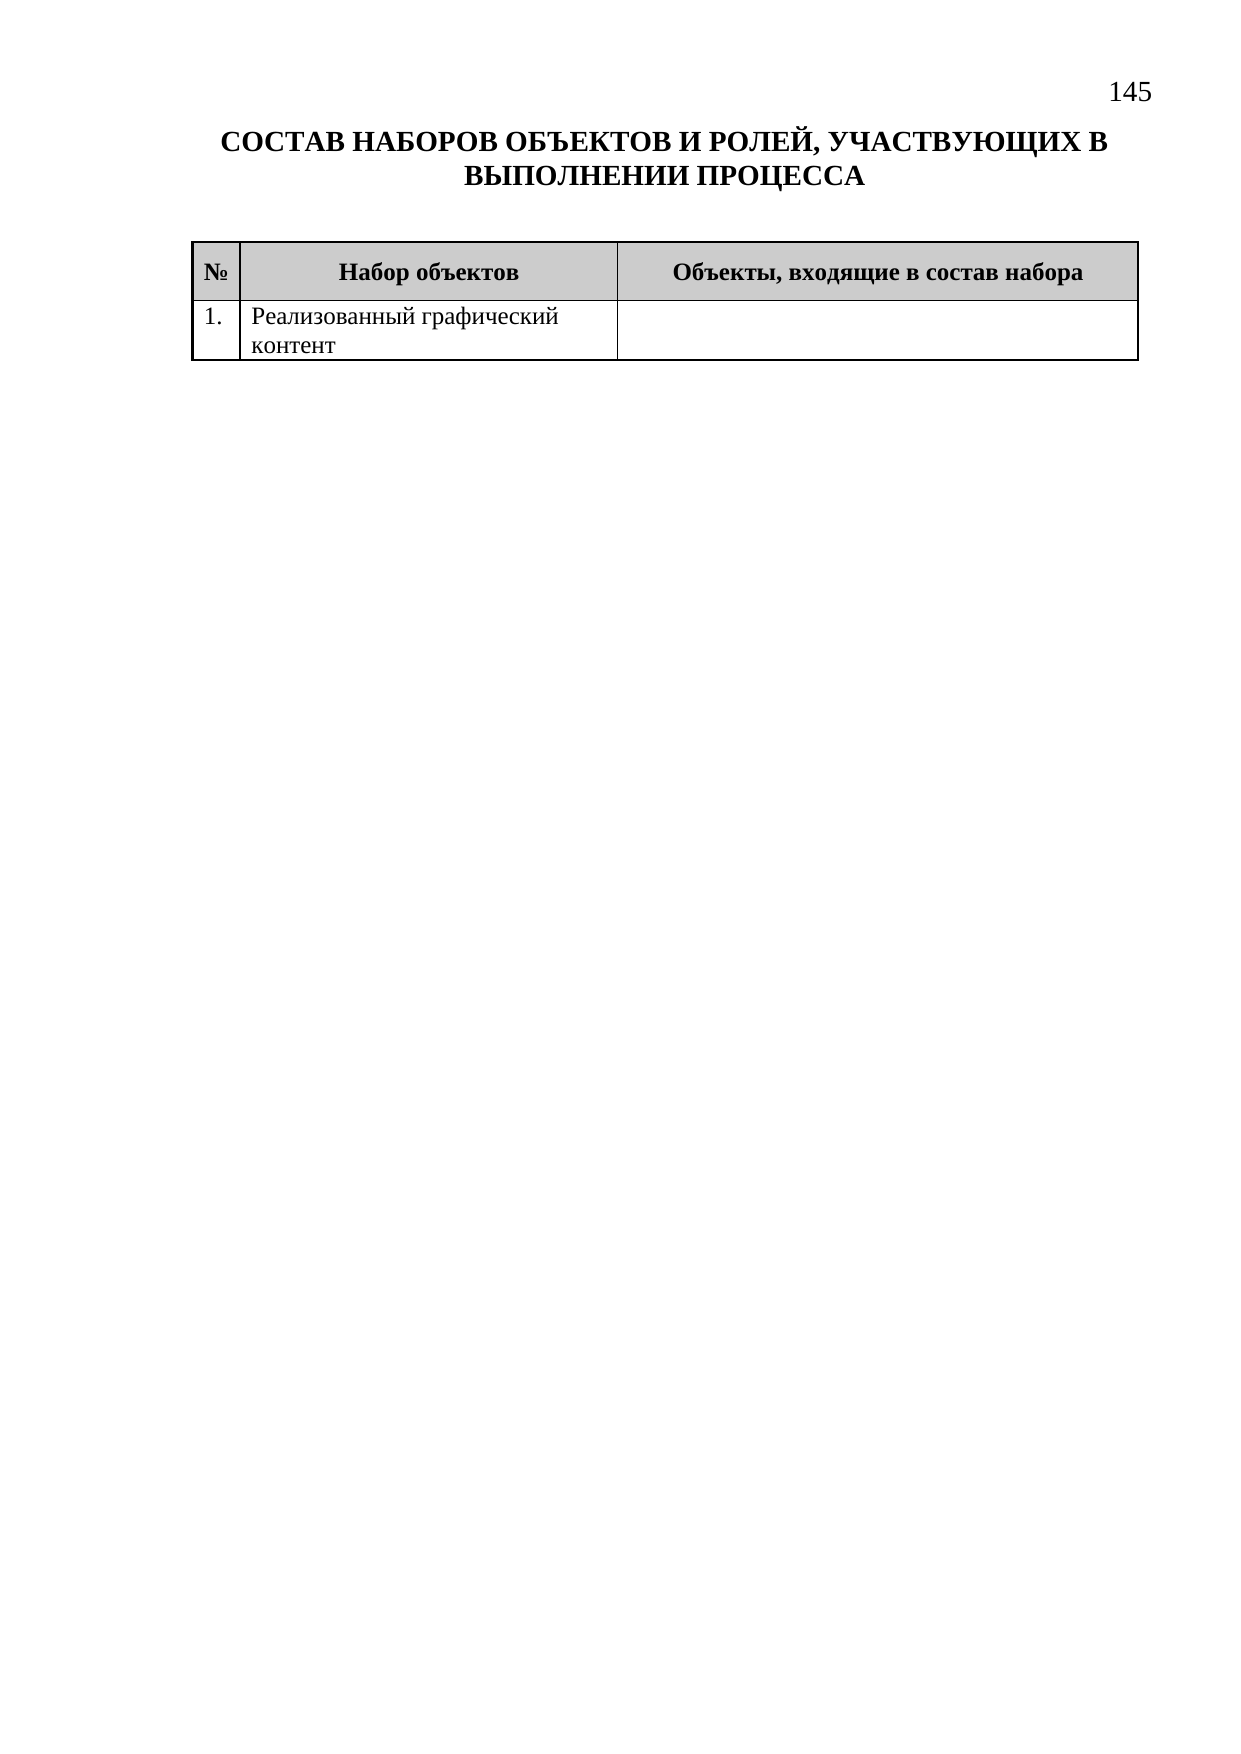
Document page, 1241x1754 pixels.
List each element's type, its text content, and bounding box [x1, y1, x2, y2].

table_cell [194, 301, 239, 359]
text СОСТАВ НАБОРОВ ОБЪЕКТОВ И РОЛЕЙ, УЧАСТВУЮЩИХ В ВЫПОЛНЕНИИ ПРОЦЕССА [177, 124, 1152, 191]
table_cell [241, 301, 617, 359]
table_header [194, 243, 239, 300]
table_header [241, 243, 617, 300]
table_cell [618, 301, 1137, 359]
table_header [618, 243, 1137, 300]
